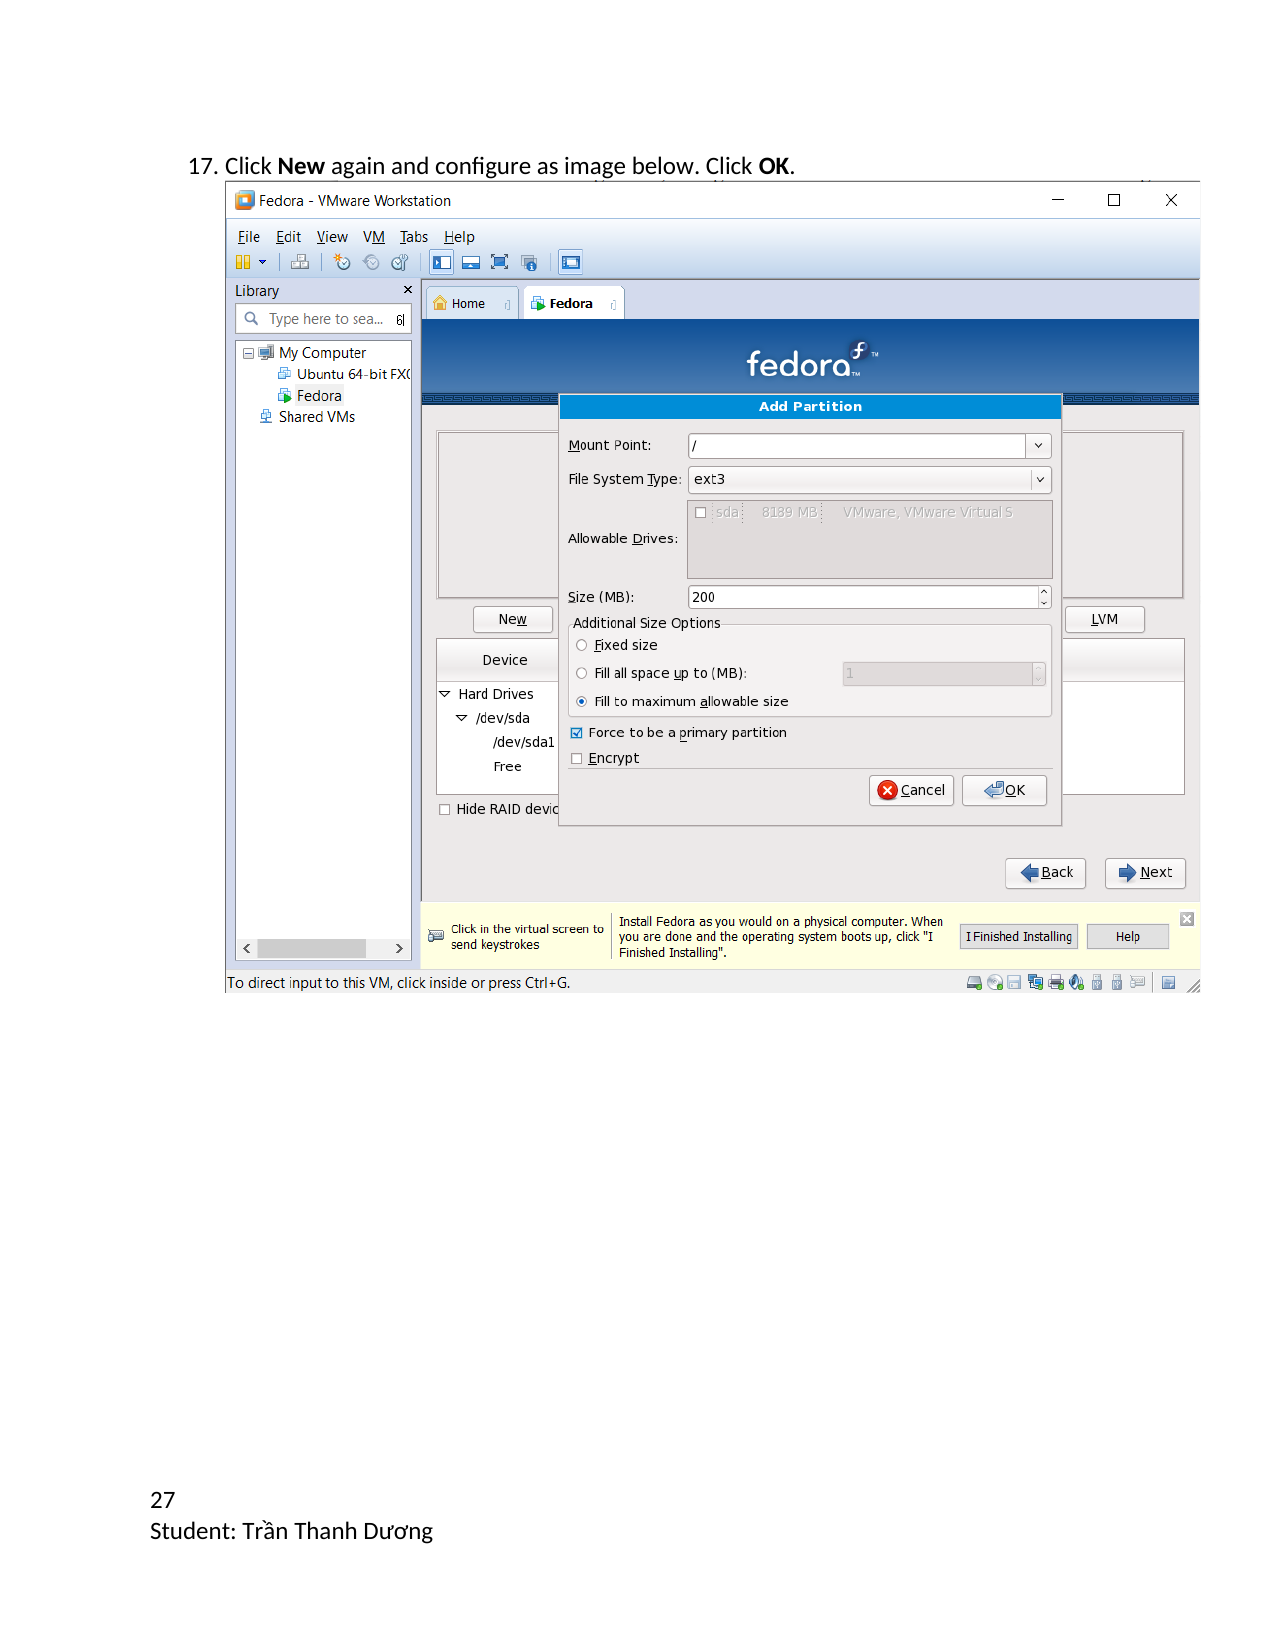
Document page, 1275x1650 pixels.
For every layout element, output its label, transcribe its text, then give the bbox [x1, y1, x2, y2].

picture [225, 180, 1200, 993]
